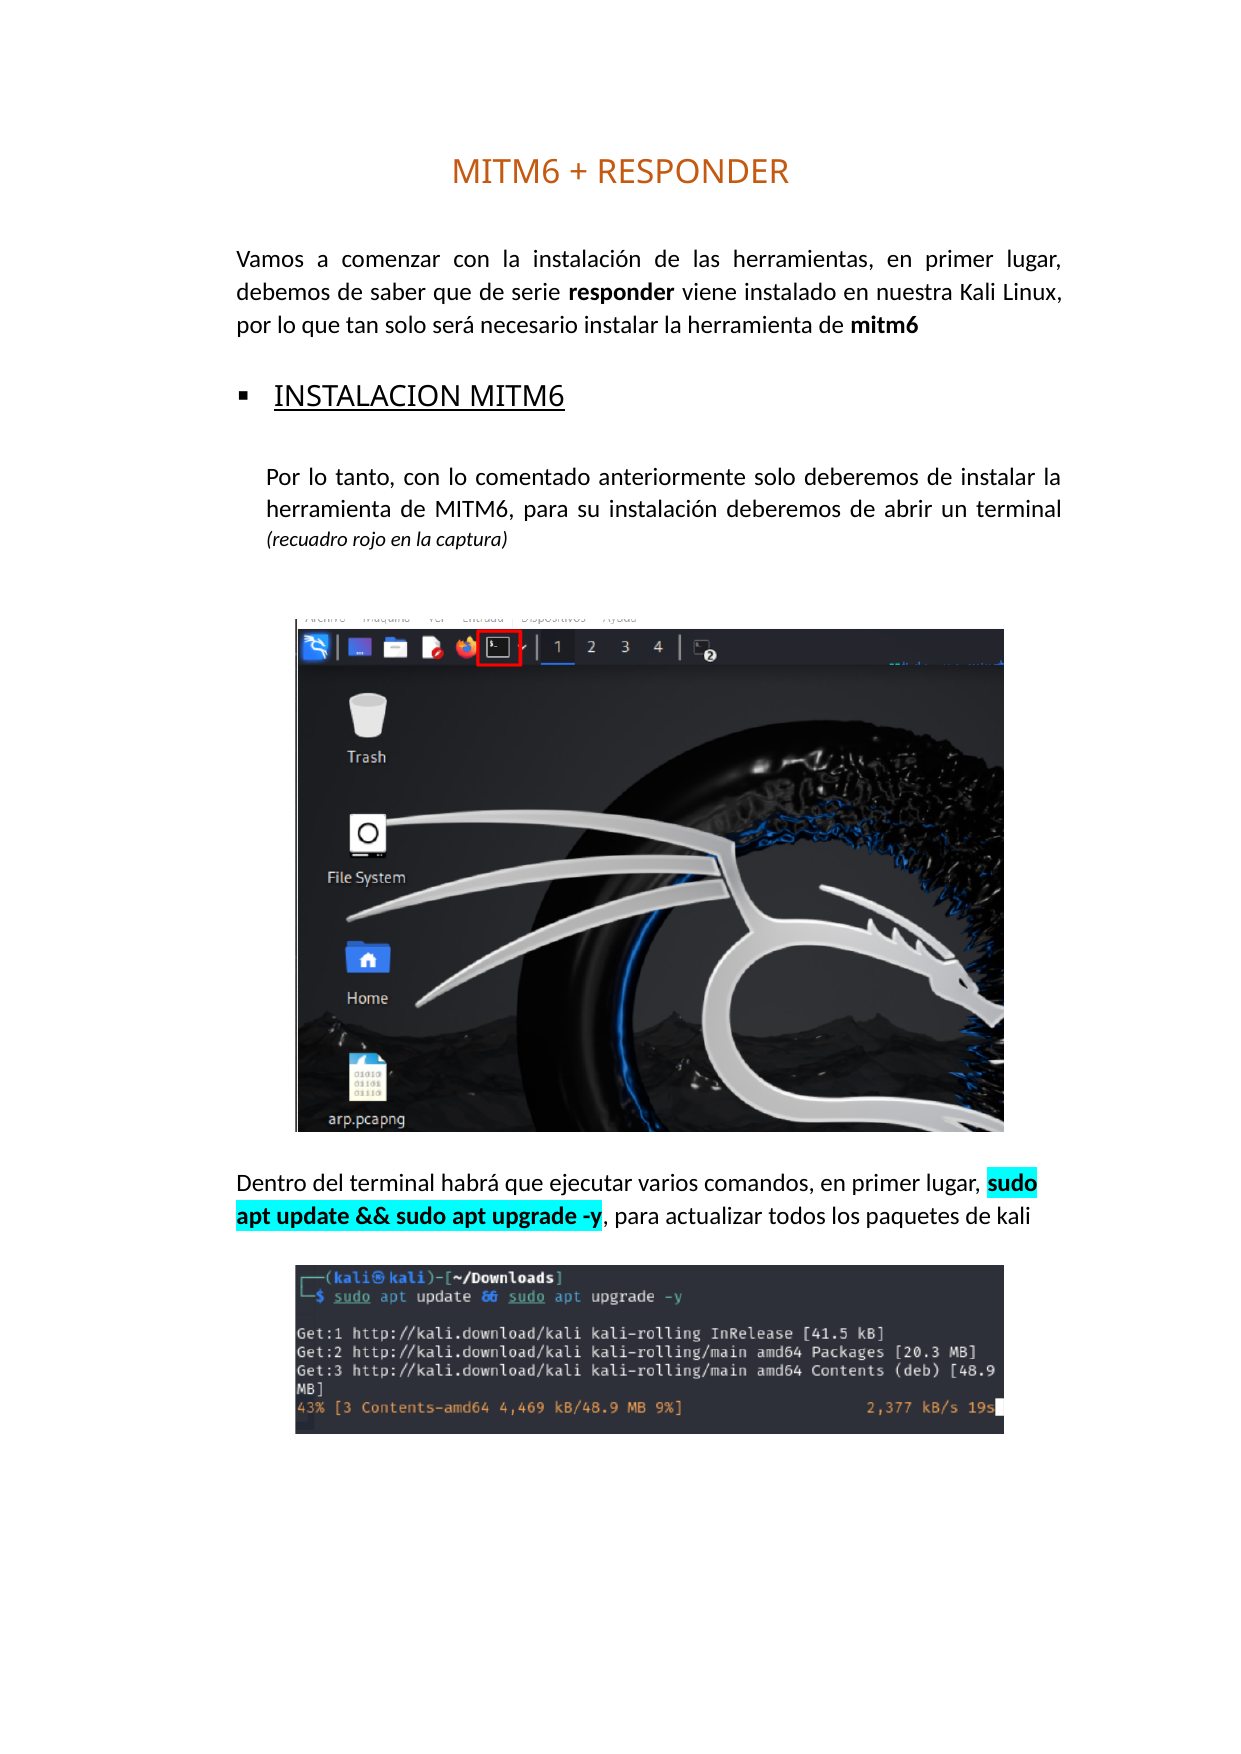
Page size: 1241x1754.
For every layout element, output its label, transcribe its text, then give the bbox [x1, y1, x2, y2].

list Por lo tanto, con lo comentado anteriormente solo deberemos de instalar la herramienta de MITM6, para su instalación deberemos de abrir un terminal (recuadro rojo en la captura) [266, 461, 1063, 552]
subtitle MITM6 + RESPONDER [177, 148, 1063, 193]
list Vamos a comenzar con la instalación de las herramientas, en primer lugar, debemos de saber que de serie responder viene instalado en nuestra Kali Linux, por lo que tan solo será necesario instalar la herramienta de mitm6 [236, 243, 1063, 340]
list Dentro del terminal habrá que ejecutar varios comandos, en primer lugar, sudo apt update && sudo apt upgrade -y, para actualizar todos los paquetes de kali [236, 1167, 1063, 1231]
list INSTALACION MITM6 [236, 375, 1063, 415]
picture [295, 619, 1004, 1132]
picture [295, 1265, 1004, 1434]
